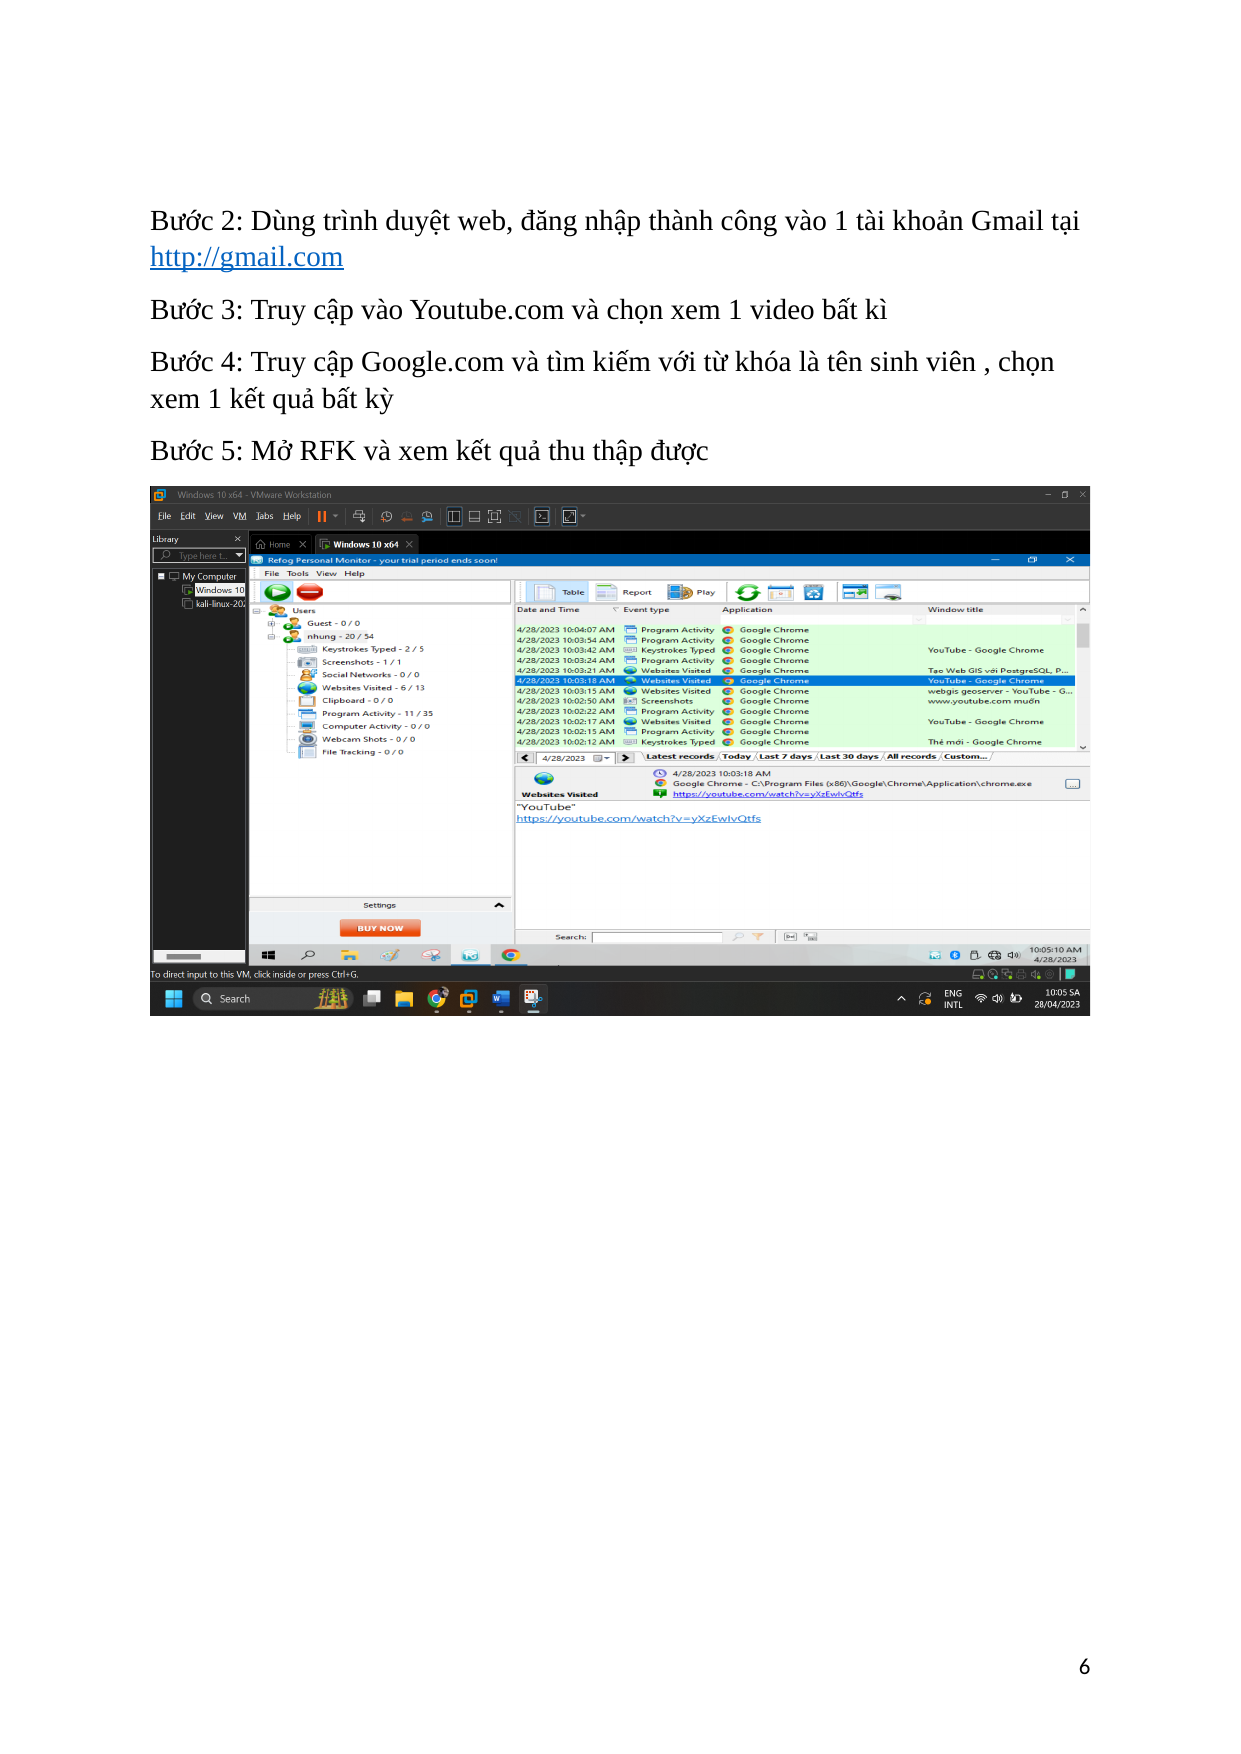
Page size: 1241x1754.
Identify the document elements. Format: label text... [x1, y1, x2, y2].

text Bước 2: Dùng trình duyệt web, đăng nhập thành công vào 1 tài khoản Gmail tại http://gmail.com [150, 203, 1090, 272]
text Bước 5: Mở RFK và xem kết quả thu thập được [150, 433, 1090, 467]
text Bước 3: Truy cập vào Youtube.com và chọn xem 1 video bất kì [150, 292, 1090, 325]
picture [150, 486, 1091, 1016]
text Bước 4: Truy cập Google.com và tìm kiếm với từ khóa là tên sinh viên , chọn xem 1 kết quả bất kỳ [150, 344, 1090, 414]
